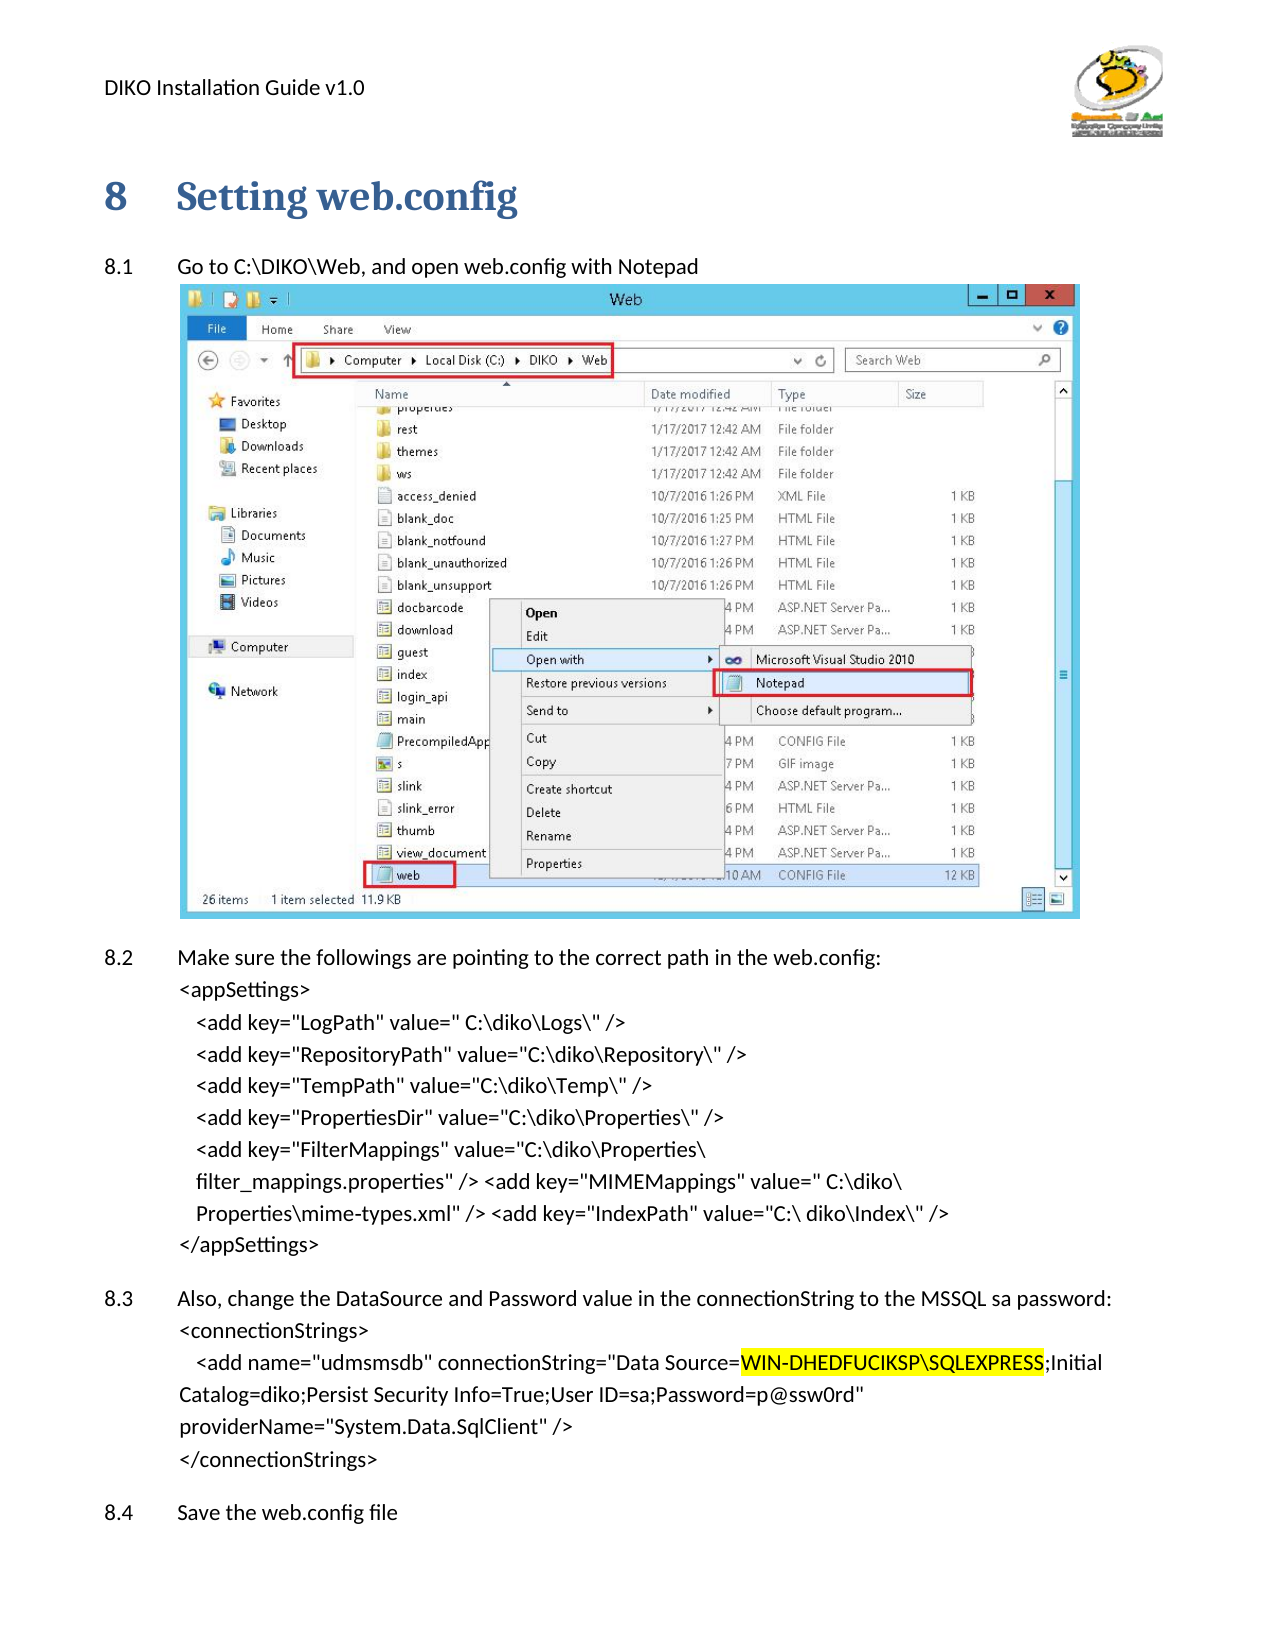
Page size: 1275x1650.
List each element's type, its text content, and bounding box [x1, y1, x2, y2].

text <add key="FilterMappings" value="C:\diko\Properties\filter_mappings.properties" /> <add key="MIMEMappings" value=" C:\diko\Properties\mime‐types.xml" /> <add key="IndexPath" value="C:\ diko\Index\" /> [196, 1136, 989, 1227]
text </connectionStrings> [179, 1445, 1125, 1473]
text <add key="RepositoryPath" value="C:\diko\Repository\" /> <add key="TempPath" value="C:\diko\Temp\" /> [196, 1040, 748, 1100]
picture [1068, 42, 1163, 137]
text <add key="LogPath" value=" C:\diko\Logs\" /> [196, 1008, 1125, 1036]
text <add key="PropertiesDir" value="C:\diko\Properties\" /> [196, 1103, 1125, 1131]
text <add name="udmsmsdb" connectionString="Data Source=WIN‐DHEDFUCIKSP\SQLEXPRESS;Initial [196, 1348, 741, 1376]
text 8 Setting web.config [104, 172, 1125, 220]
picture [180, 284, 1080, 919]
text 8.3 Also, change the DataSource and Password value in the connectionString to the MSSQL sa password: [104, 1284, 1125, 1312]
text 8.4 Save the web.config file [104, 1498, 1125, 1526]
text 8.2 Make sure the followings are pointing to the correct path in the web.config: [104, 943, 1125, 971]
text DIKO Installation Guide v1.0 [104, 73, 1125, 101]
text Catalog=diko;Persist Security Info=True;User ID=sa;Password=p@ssw0rd" [179, 1380, 1125, 1408]
text <appSettings> [179, 976, 1125, 1004]
text 8.1 Go to C:\DIKO\Web, and open web.config with Notepad [104, 252, 1125, 280]
text providerName="System.Data.SqlClient" /> [179, 1412, 1125, 1441]
text </appSettings> [179, 1231, 1125, 1259]
text <connectionStrings> [179, 1316, 1125, 1344]
